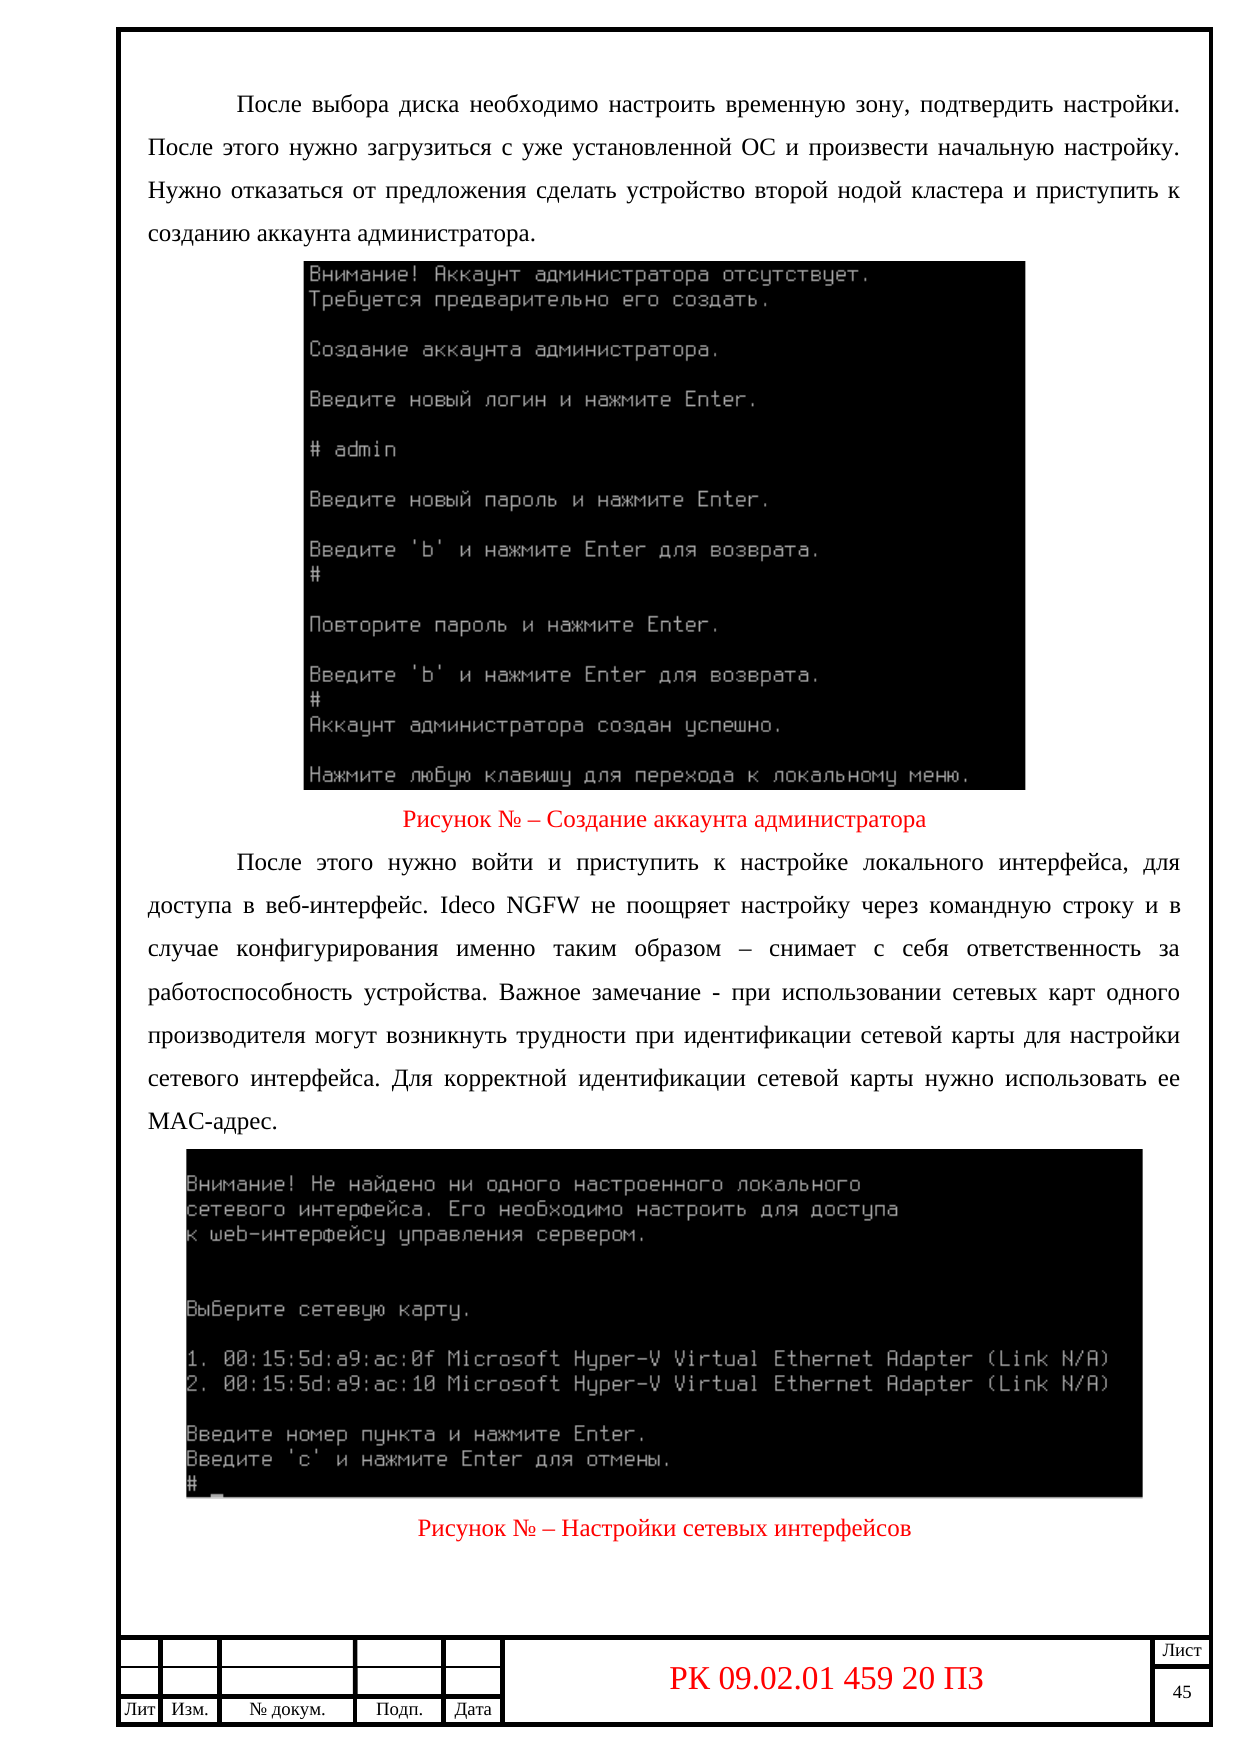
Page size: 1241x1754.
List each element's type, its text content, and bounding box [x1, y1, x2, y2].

text После этого нужно войти и приступить к настройке локального интерфейса, для доступа в веб-интерфейс. Ideco NGFW не поощряет настройку через командную строку и в случае конфигурирования именно таким образом – снимает с себя ответственность за работоспособность устройства. Важное замечание - при использовании сетевых карт одного производителя могут возникнуть трудности при идентификации сетевой карты для настройки сетевого интерфейса. Для корректной идентификации сетевой карты нужно использовать ее MAC-адрес. [148, 847, 1181, 1135]
text Рисунок № – Создание аккаунта администратора [148, 804, 1181, 833]
text Рисунок № – Настройки сетевых интерфейсов [148, 1513, 1181, 1542]
picture [303, 261, 1026, 790]
text После выбора диска необходимо настроить временную зону, подтвердить настройки. После этого нужно загрузиться с уже установленной ОС и произвести начальную настройку. Нужно отказаться от предложения сделать устройство второй нодой кластера и приступить к созданию аккаунта администратора. [148, 89, 1181, 247]
picture [186, 1149, 1143, 1499]
